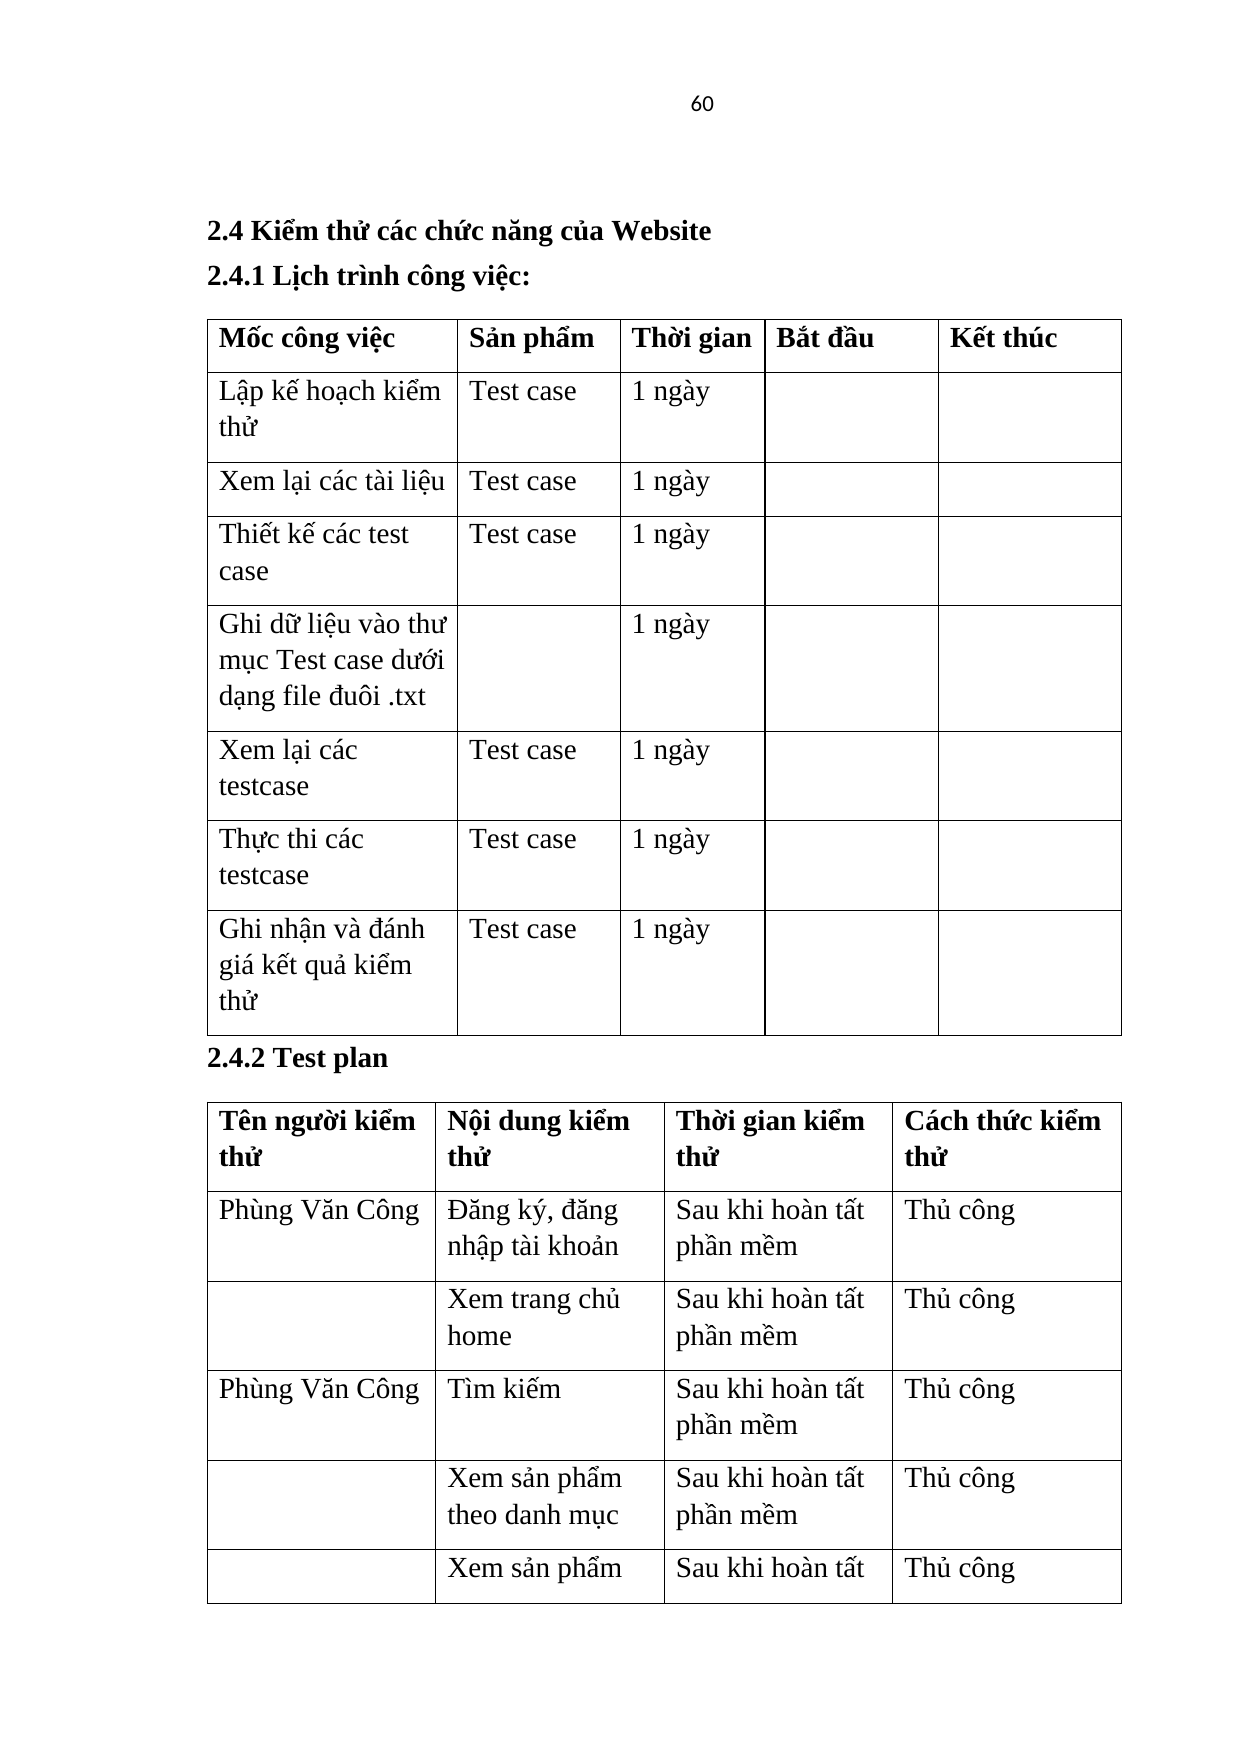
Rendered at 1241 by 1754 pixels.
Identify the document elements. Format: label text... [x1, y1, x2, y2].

table_header Bắt đầu [766, 320, 938, 372]
table_cell 1 ngày [621, 517, 764, 605]
table_cell Xem trang chủ home [436, 1282, 664, 1370]
table_cell 1 ngày [621, 463, 764, 516]
table_cell [766, 732, 938, 820]
table_cell Sau khi hoàn tất phần mềm [665, 1192, 892, 1281]
table_cell [939, 732, 1121, 820]
table_header Tên người kiểm thử [208, 1103, 435, 1191]
table_cell [208, 1282, 435, 1370]
table_cell [939, 463, 1121, 516]
subtitle 2.4.2 Test plan [207, 1041, 1122, 1074]
table_cell Sau khi hoàn tất phần mềm [665, 1461, 892, 1549]
table_cell [208, 1461, 435, 1549]
table_cell [766, 463, 938, 516]
table_header Kết thúc [939, 320, 1121, 372]
table_cell [766, 821, 938, 910]
table_cell Đăng ký, đăng nhập tài khoản [436, 1192, 664, 1281]
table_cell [665, 1550, 892, 1603]
table_cell [208, 1550, 435, 1603]
table_cell Phùng Văn Công [208, 1371, 435, 1459]
table_cell Thủ công [893, 1371, 1121, 1459]
subtitle 2.4.1 Lịch trình công việc: [207, 258, 1122, 291]
table_cell Ghi dữ liệu vào thư mục Test case dưới dạng file đuôi .txt [208, 606, 457, 731]
table_cell Test case [458, 821, 620, 910]
table_header Mốc công việc [208, 320, 457, 372]
table_cell Test case [458, 732, 620, 820]
table_cell Test case [458, 517, 620, 605]
table_cell 1 ngày [621, 732, 764, 820]
table_cell [458, 606, 620, 731]
table_cell [766, 517, 938, 605]
table_cell Xem sản phẩm theo danh mục [436, 1461, 664, 1549]
table_cell Phùng Văn Công [208, 1192, 435, 1281]
table_cell [939, 821, 1121, 910]
table_cell 1 ngày [621, 606, 764, 731]
table_cell Sau khi hoàn tất phần mềm [665, 1282, 892, 1370]
table_header Thời gian [621, 320, 764, 372]
table_cell Test case [458, 911, 620, 1035]
table_header Sản phẩm [458, 320, 620, 372]
table_cell Thiết kế các test case [208, 517, 457, 605]
table_cell Xem sản phẩm [436, 1550, 664, 1603]
table_cell Thủ công [893, 1550, 1121, 1603]
table_cell 1 ngày [621, 911, 764, 1035]
table_cell [766, 373, 938, 462]
table_cell Xem lại các tài liệu [208, 463, 457, 516]
table_header Thời gian kiểm thử [665, 1103, 892, 1191]
table_cell Test case [458, 373, 620, 462]
table_header Cách thức kiểm thử [893, 1103, 1121, 1191]
table_cell [766, 606, 938, 731]
table_cell Thủ công [893, 1192, 1121, 1281]
table_cell 1 ngày [621, 373, 764, 462]
table_cell Thủ công [893, 1461, 1121, 1549]
table_cell Test case [458, 463, 620, 516]
table_cell Xem lại các testcase [208, 732, 457, 820]
table_cell Lập kế hoạch kiểm thử [208, 373, 457, 462]
table_cell [939, 911, 1121, 1035]
table_header Nội dung kiểm thử [436, 1103, 664, 1191]
table_cell [939, 606, 1121, 731]
table_cell Thủ công [893, 1282, 1121, 1370]
subtitle 2.4 Kiểm thử các chức năng của Website [207, 213, 1122, 247]
table_cell Sau khi hoàn tất phần mềm [665, 1371, 892, 1459]
table_cell [766, 911, 938, 1035]
table_cell [939, 373, 1121, 462]
table_cell [939, 517, 1121, 605]
table_cell Ghi nhận và đánh giá kết quả kiểm thử [208, 911, 457, 1035]
table_cell 1 ngày [621, 821, 764, 910]
table_cell Thực thi các testcase [208, 821, 457, 910]
table_cell Tìm kiếm [436, 1371, 664, 1459]
